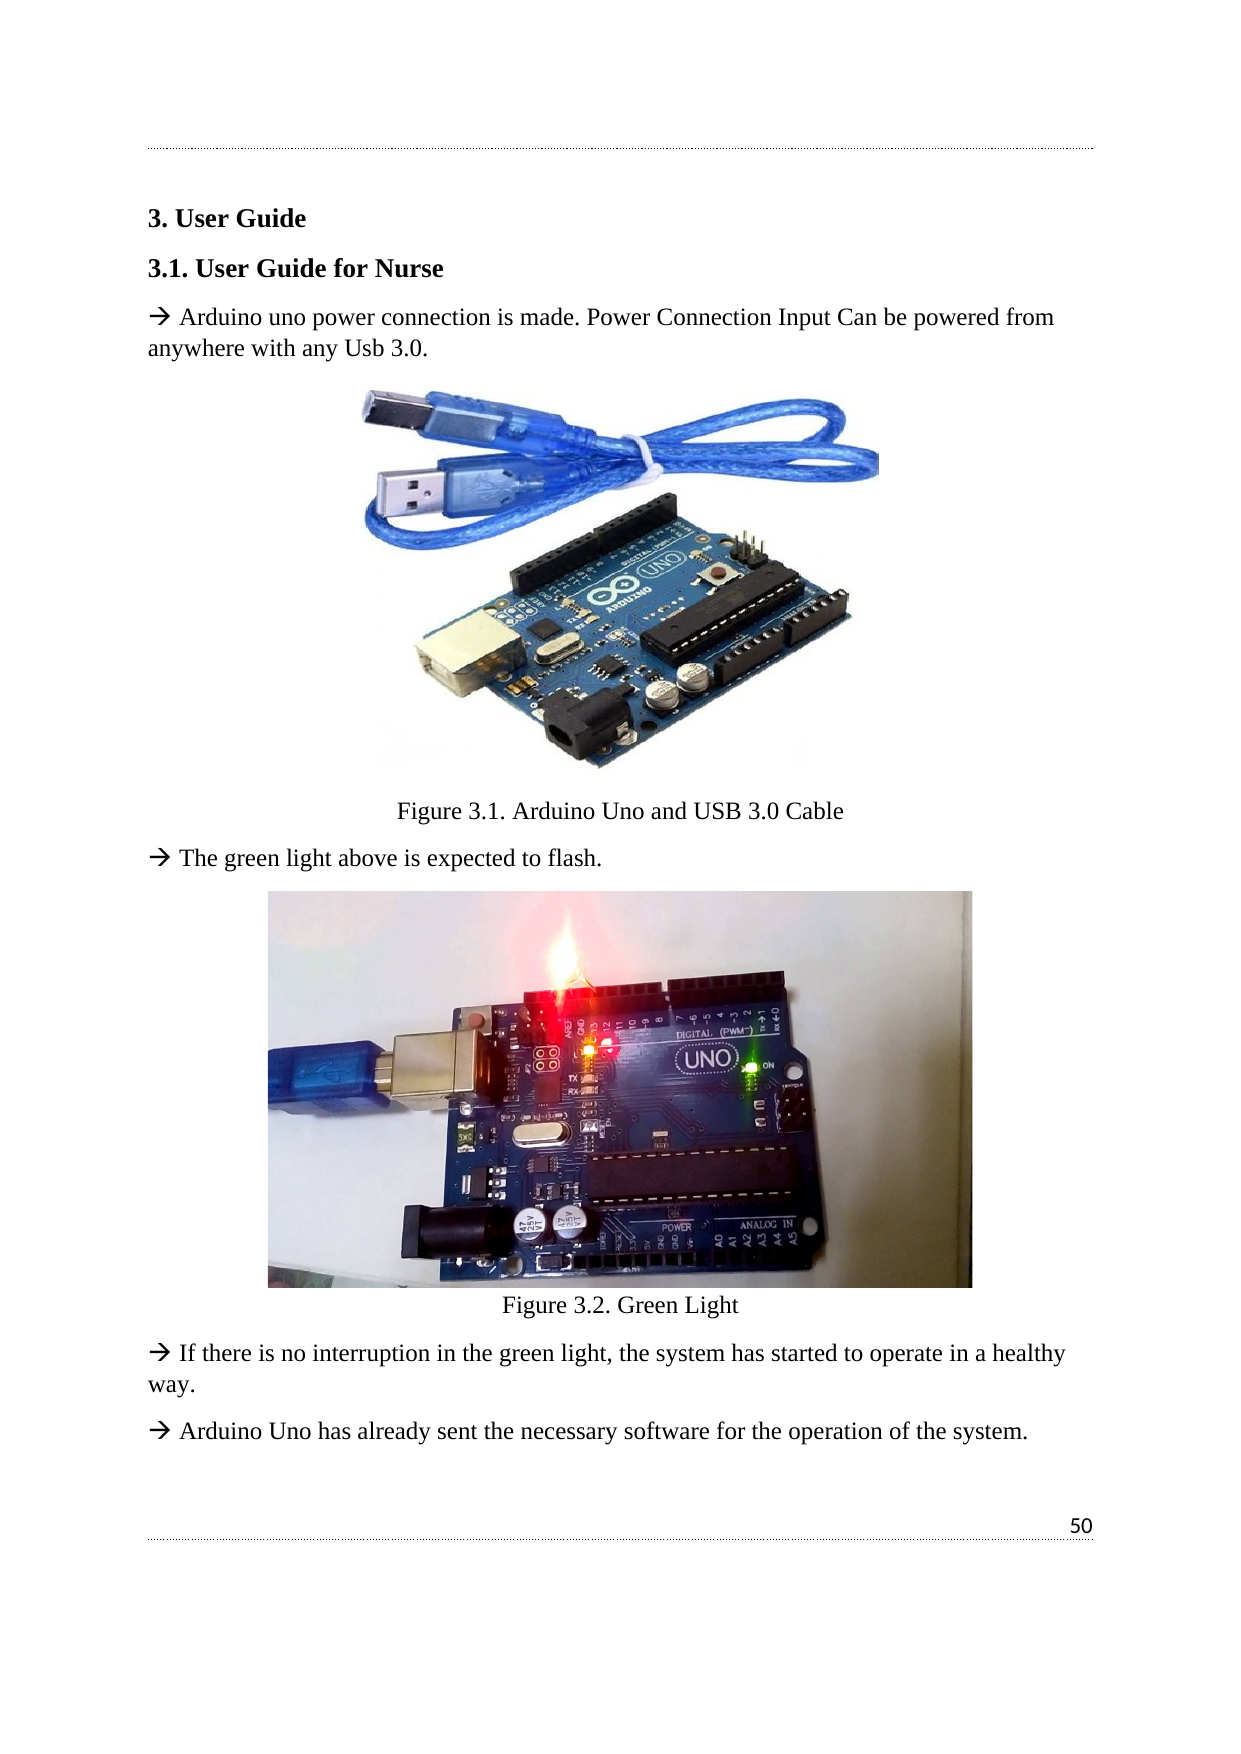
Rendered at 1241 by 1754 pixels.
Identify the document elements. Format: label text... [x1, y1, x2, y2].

text 50 [148, 1504, 1093, 1540]
text Arduino Uno has already sent the necessary software for the operation of the system. [148, 1409, 1093, 1445]
text If there is no interruption in the green light, the system has started to operate in a healthy way. [148, 1330, 1093, 1397]
text The green light above is expected to flash. [148, 836, 1093, 872]
text Arduino uno power connection is made. Power Connection Input Can be powered from anywhere with any Usb 3.0. [148, 295, 1093, 362]
text Figure 3.1. Arduino Uno and USB 3.0 Cable [148, 788, 1093, 824]
text 3.1. User Guide for Nurse [148, 245, 1093, 283]
text 3. User Guide [148, 194, 1093, 233]
picture [267, 891, 973, 1288]
picture [361, 381, 879, 777]
